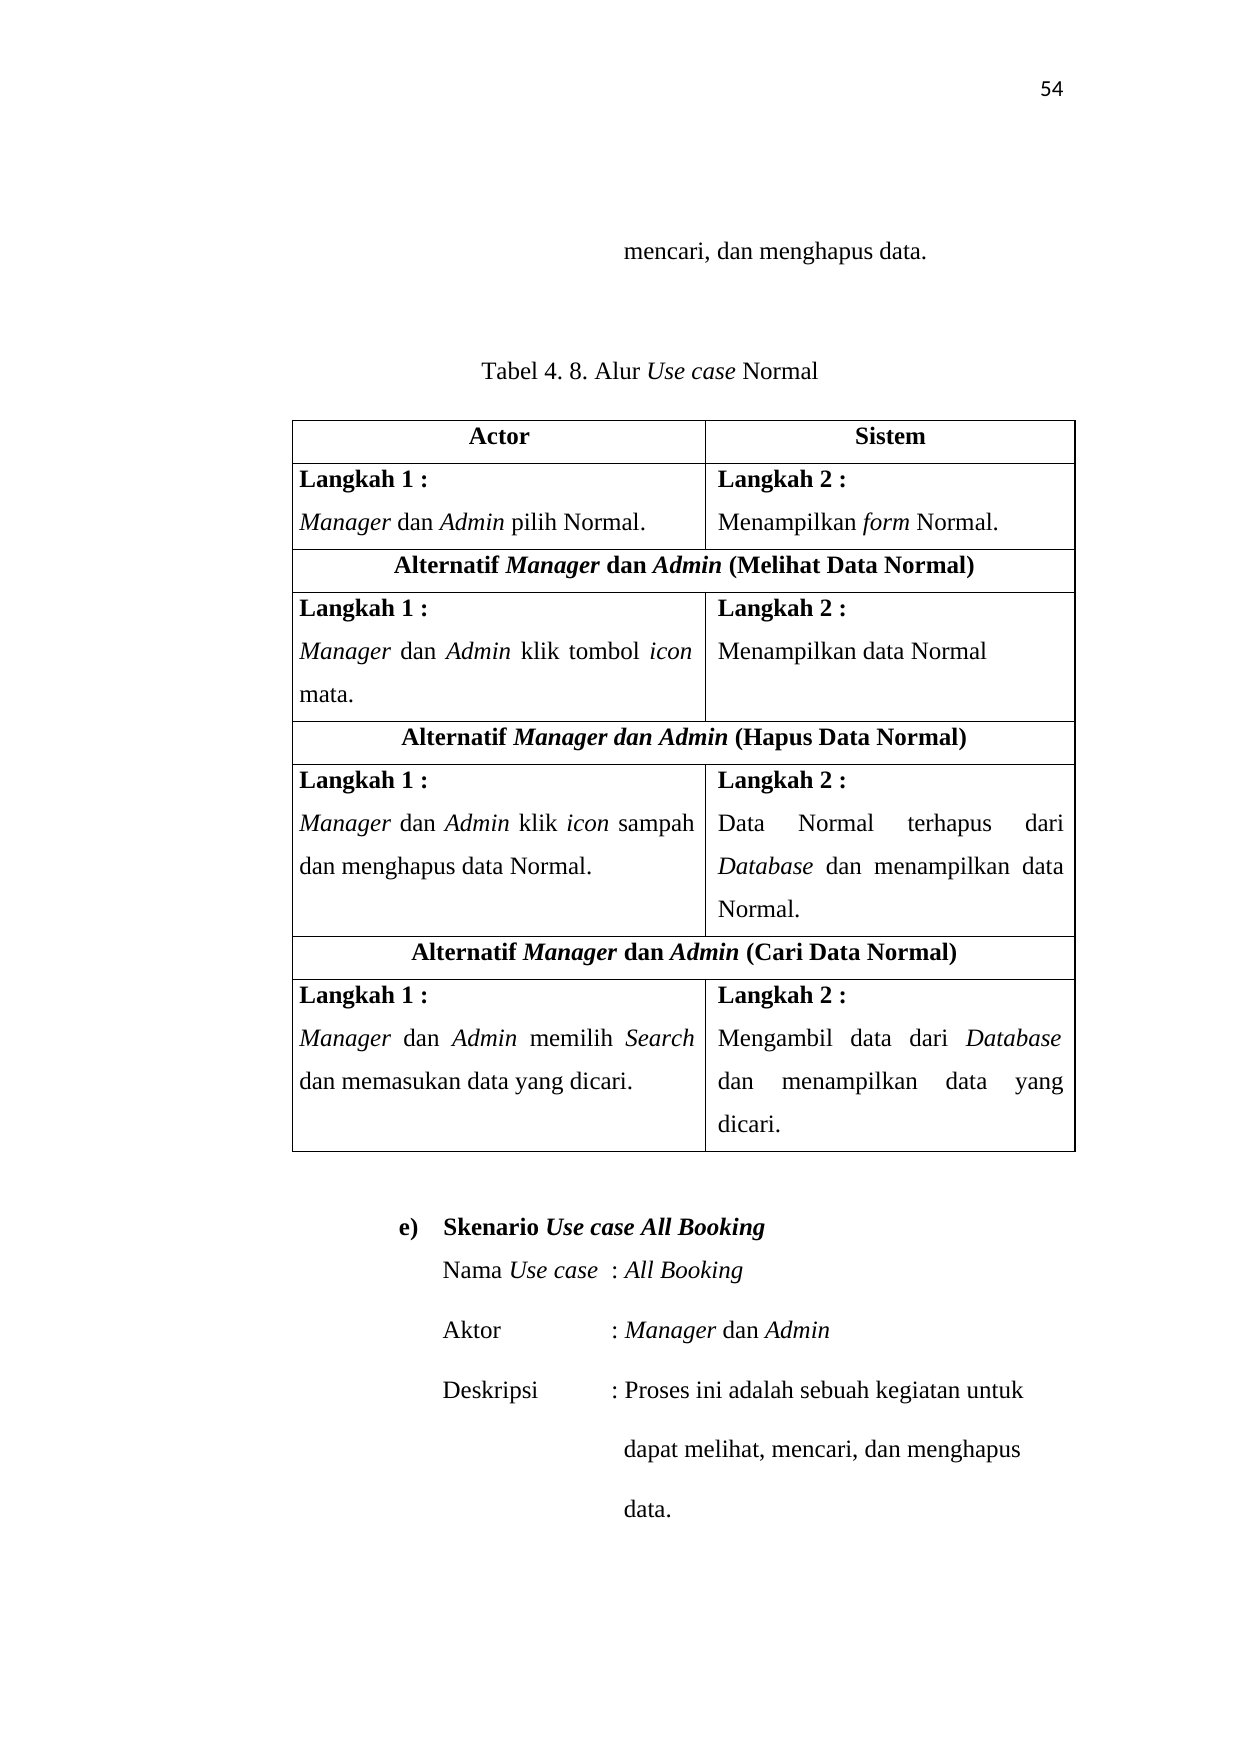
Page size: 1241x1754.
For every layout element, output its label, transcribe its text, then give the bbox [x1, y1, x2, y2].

text Nama Use case : All Booking [367, 1255, 1063, 1284]
text Deskripsi : Proses ini adalah sebuah kegiatan untuk [442, 1375, 1063, 1403]
table_cell Alternatif Manager dan Admin (Cari Data Normal) [293, 937, 1074, 979]
list Skenario Use case All Booking [399, 1212, 1063, 1241]
text data. [611, 1494, 1063, 1523]
table_cell Langkah 2 : Menampilkan data Normal [706, 593, 1074, 721]
table_cell Alternatif Manager dan Admin (Melihat Data Normal) [293, 550, 1074, 592]
table_header Sistem [706, 421, 1074, 463]
table_cell Langkah 1 : Manager dan Admin klik icon sampah dan menghapus data Normal. [293, 765, 705, 936]
text mencari, dan menghapus data. [593, 236, 1063, 265]
text dapat melihat, mencari, dan menghapus [611, 1434, 1063, 1463]
table_cell Langkah 1 : Manager dan Admin klik tombol icon mata. [293, 593, 705, 721]
text Tabel 4. 8. Alur Use case Normal [236, 356, 1063, 384]
text Aktor : Manager dan Admin [442, 1315, 1063, 1344]
table_header Actor [293, 421, 705, 463]
table_cell Alternatif Manager dan Admin (Hapus Data Normal) [293, 722, 1074, 764]
table_cell Langkah 1 : Manager dan Admin memilih Search dan memasukan data yang dicari. [293, 980, 705, 1151]
table_cell Langkah 2 : Data Normal terhapus dari Database dan menampilkan data Normal. [706, 765, 1074, 936]
table_cell Langkah 2 : Mengambil data dari Database dan menampilkan data yang dicari. [706, 980, 1074, 1151]
table_cell Langkah 1 : Manager dan Admin pilih Normal. [293, 464, 705, 549]
table_cell Langkah 2 : Menampilkan form Normal. [706, 464, 1074, 549]
